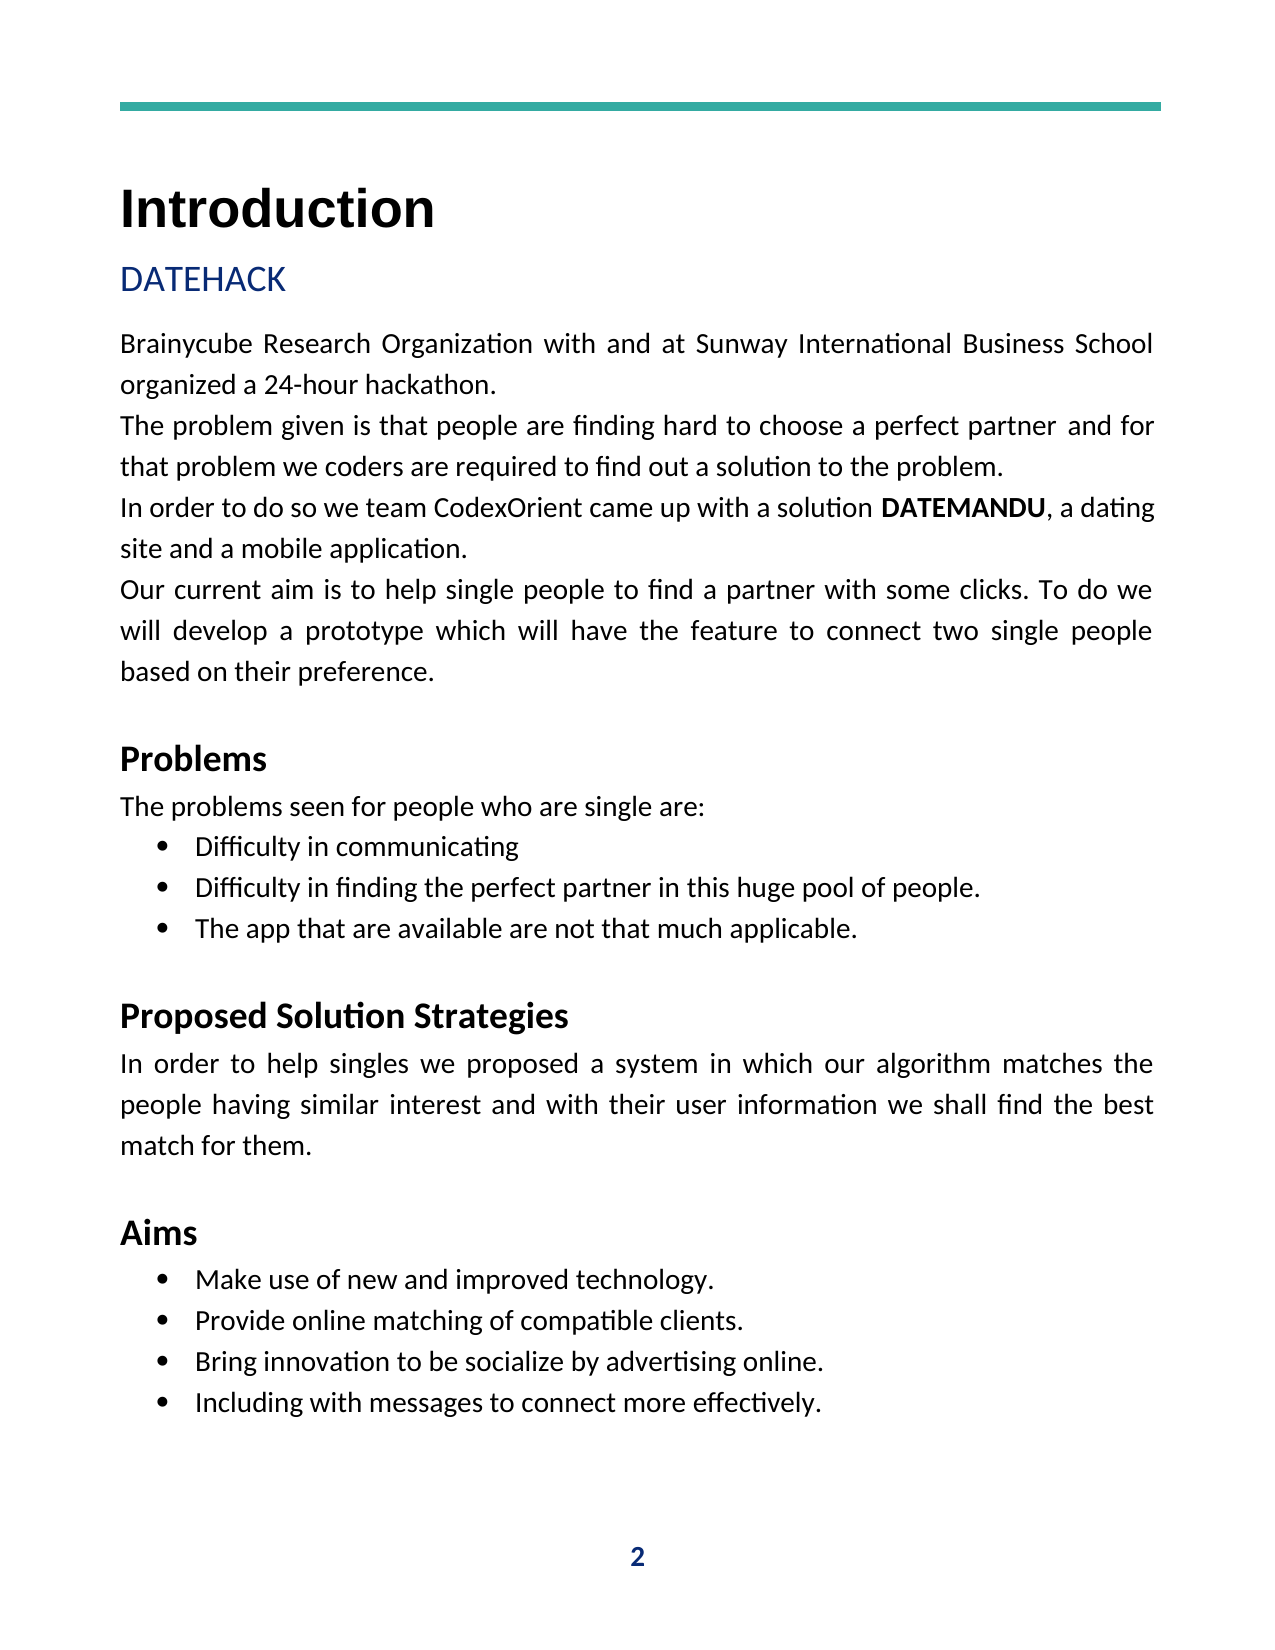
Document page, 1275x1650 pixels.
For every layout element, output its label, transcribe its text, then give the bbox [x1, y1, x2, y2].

list Bring innovation to be socialize by advertising online. [157, 1343, 1155, 1379]
text The problem given is that people are finding hard to choose a perfect partner and for that problem we coders are required to find out a solution to the problem. [120, 407, 1155, 484]
text Proposed Solution Strategies [120, 992, 1155, 1038]
text Aims [120, 1209, 1155, 1254]
text Our current aim is to help single people to find a partner with some clicks. To do we will develop a prototype which will have the feature to connect two single people based on their preference. [120, 571, 1155, 689]
list Make use of new and improved technology. [157, 1261, 1155, 1297]
subtitle Introduction [120, 177, 1155, 239]
list Including with messages to connect more effectively. [157, 1384, 1155, 1420]
list Difficulty in finding the perfect partner in this huge pool of people. [157, 869, 1155, 905]
text The problems seen for people who are single are: [120, 788, 1155, 823]
list Provide online matching of compatible clients. [157, 1302, 1155, 1338]
text Brainycube Research Organization with and at Sunway International Business School organized a 24-hour hackathon. [120, 326, 1155, 402]
list The app that are available are not that much applicable. [157, 910, 1155, 946]
text In order to do so we team CodexOrient came up with a solution DATEMANDU, a dating site and a mobile application. [120, 489, 1155, 566]
list Difficulty in communicating [157, 828, 1155, 864]
text Problems [120, 735, 1155, 781]
text In order to help singles we proposed a system in which our algorithm matches the people having similar interest and with their user information we shall find the best match for them. [120, 1045, 1155, 1162]
